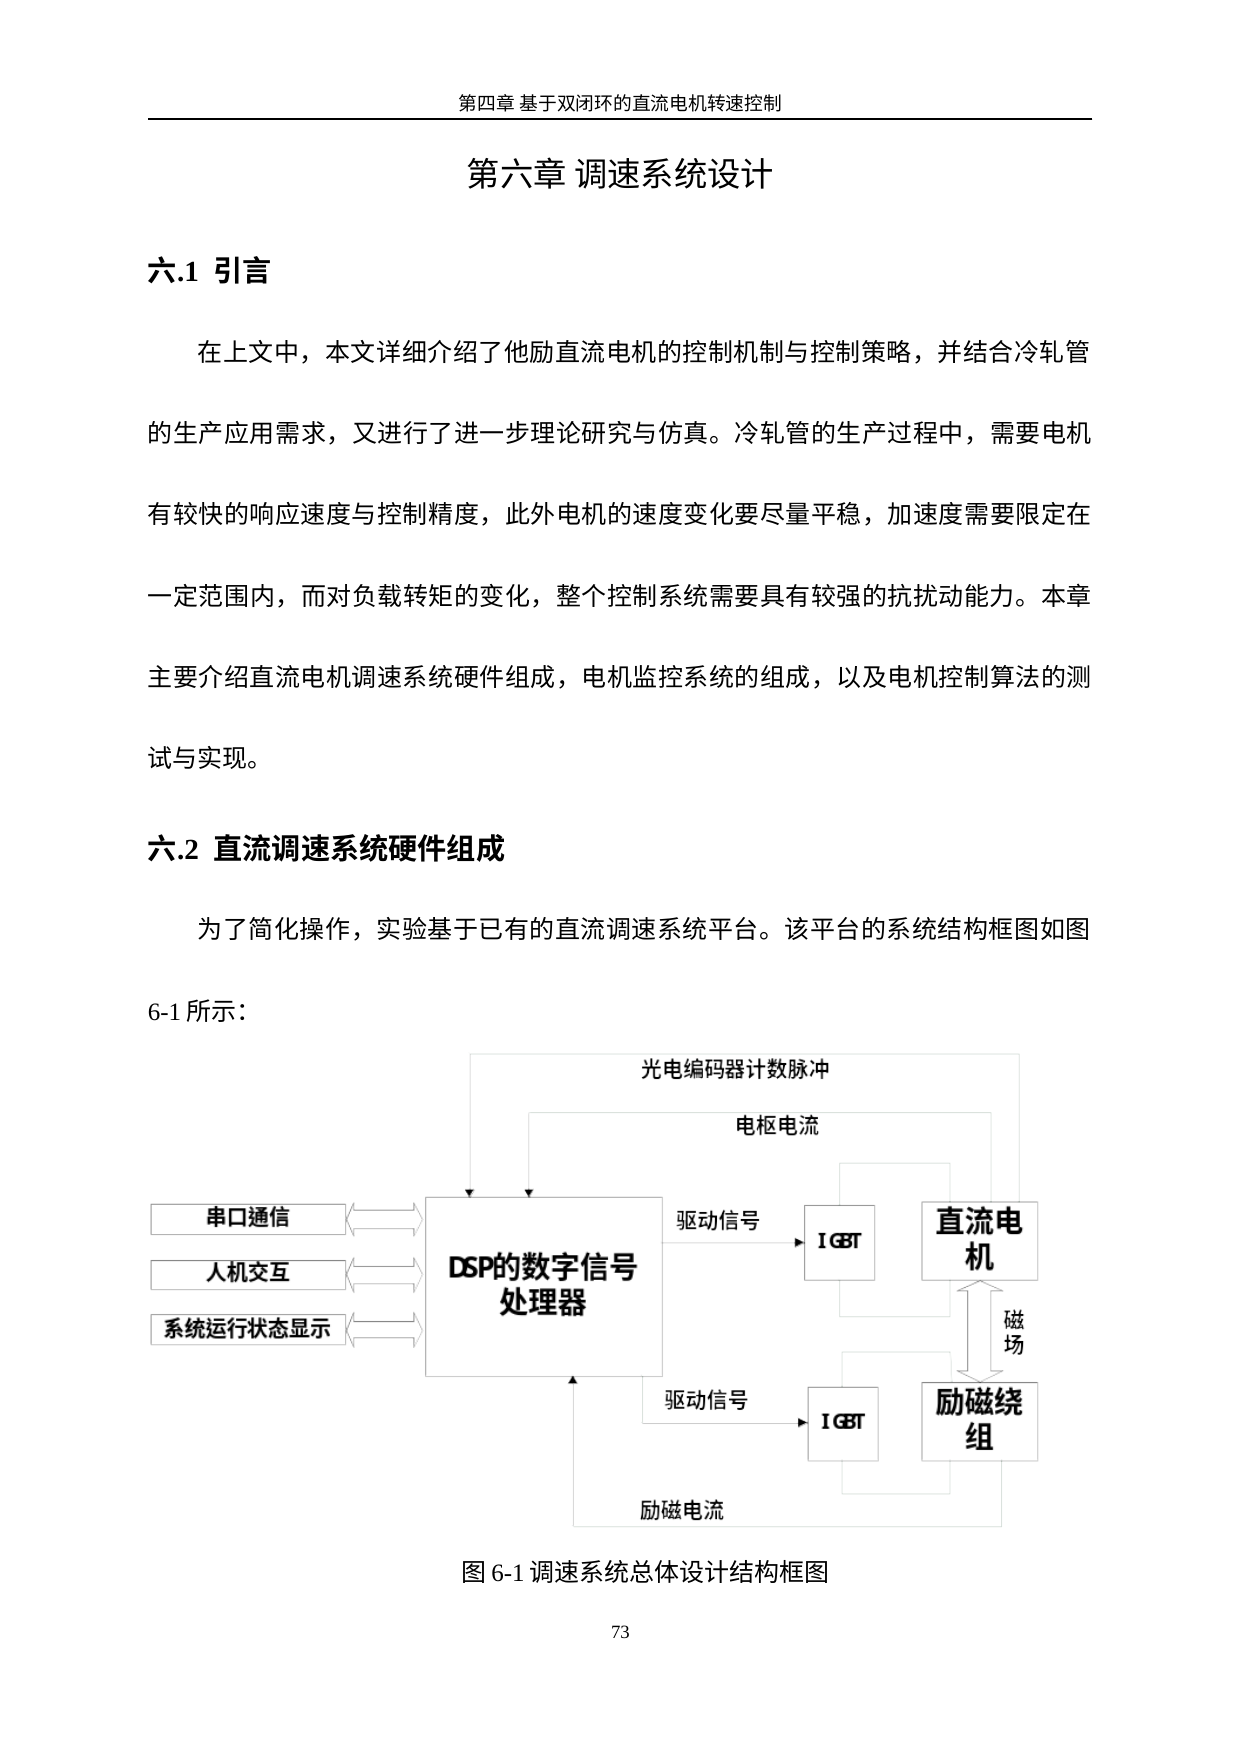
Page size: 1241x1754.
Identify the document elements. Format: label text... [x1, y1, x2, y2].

text 图6-1调速系统总体设计结构框图 [148, 1538, 1092, 1603]
text 为了简化操作，实验基于已有的直流调速系统平台。该平台的系统结构框图如图6-1所示： [148, 896, 1092, 1042]
subtitle 引言 [148, 237, 1092, 302]
subtitle 直流调速系统硬件组成 [148, 814, 1092, 879]
subtitle 调速系统设计 [148, 139, 1092, 204]
text 在上文中，本文详细介绍了他励直流电机的控制机制与控制策略，并结合冷轧管的生产应用需求，又进行了进一步理论研究与仿真。冷轧管的生产过程中，需要电机有较快的响应速度与控制精度，此外电机的速度变化要尽量平稳，加速度需要限定在一定范围内，而对负载转矩的变化，整个控制系统需要具有较强的抗扰动能力。本章主要介绍直流电机调速系统硬件组成，电机监控系统的组成，以及电机控制算法的测试与实现。 [148, 318, 1092, 789]
